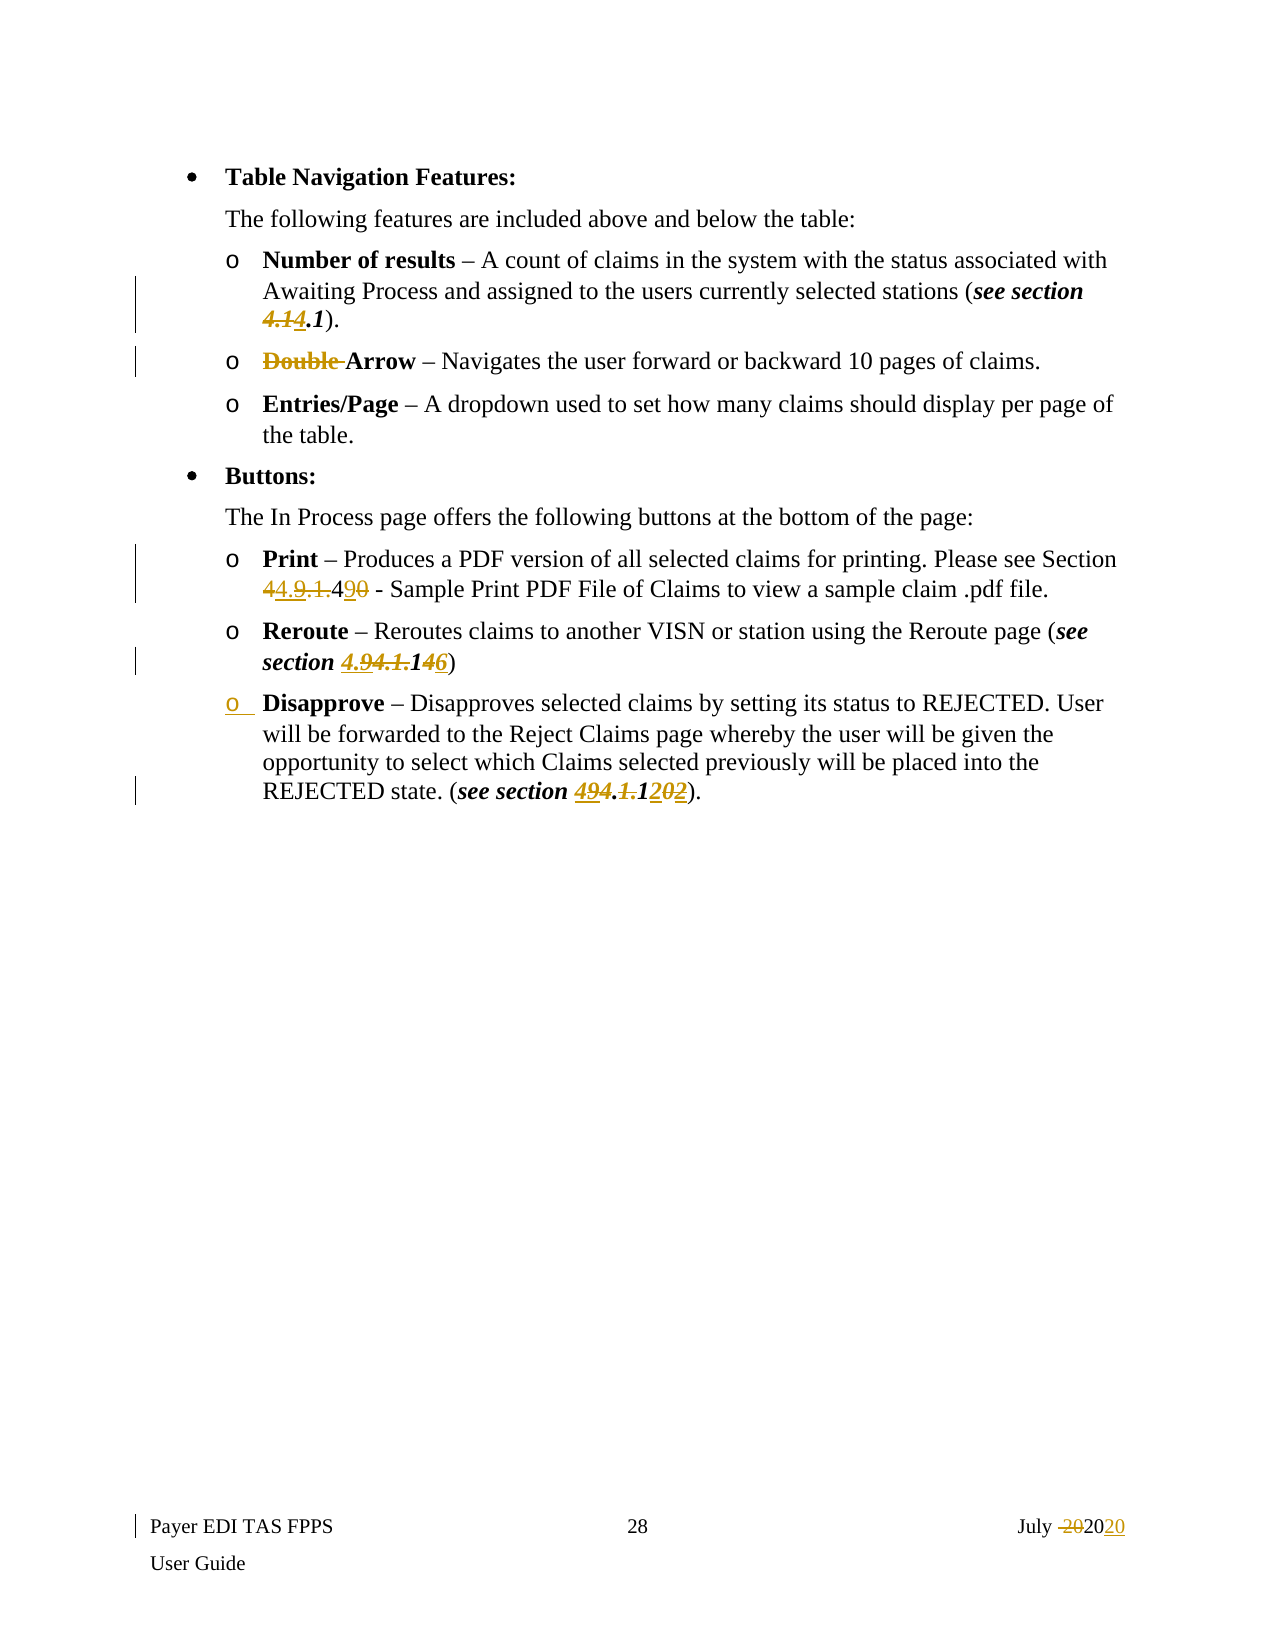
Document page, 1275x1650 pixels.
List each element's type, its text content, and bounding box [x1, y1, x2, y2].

list Arrow – Navigates the user forward or backward 10 pages of claims. [225, 346, 1125, 377]
text The following features are included above and below the table: [150, 204, 1125, 232]
list Number of results – A count of claims in the system with the status associated with Awaiting Process and assigned to the users currently selected stations (see section .1). [225, 245, 1125, 333]
text The In Process page offers the following buttons at the bottom of the page: [150, 502, 1125, 531]
list Disapprove – Disapproves selected claims by setting its status to REJECTED. User will be forwarded to the Reject Claims page whereby the user will be given the opportunity to select which Claims selected previously will be placed into the REJECTED state. (see section .1). [225, 688, 1125, 805]
list Buttons: [187, 461, 1125, 490]
list Print – Produces a PDF version of all selected claims for printing. Please see Section 4 - Sample Print PDF File of Claims to view a sample claim .pdf file. [225, 544, 1125, 603]
list Entries/Page – A dropdown used to set how many claims should display per page of the table. [225, 389, 1125, 449]
list Table Navigation Features: [187, 162, 1125, 191]
list Reroute – Reroutes claims to another VISN or station using the Reroute page (see section 1) [225, 616, 1125, 675]
